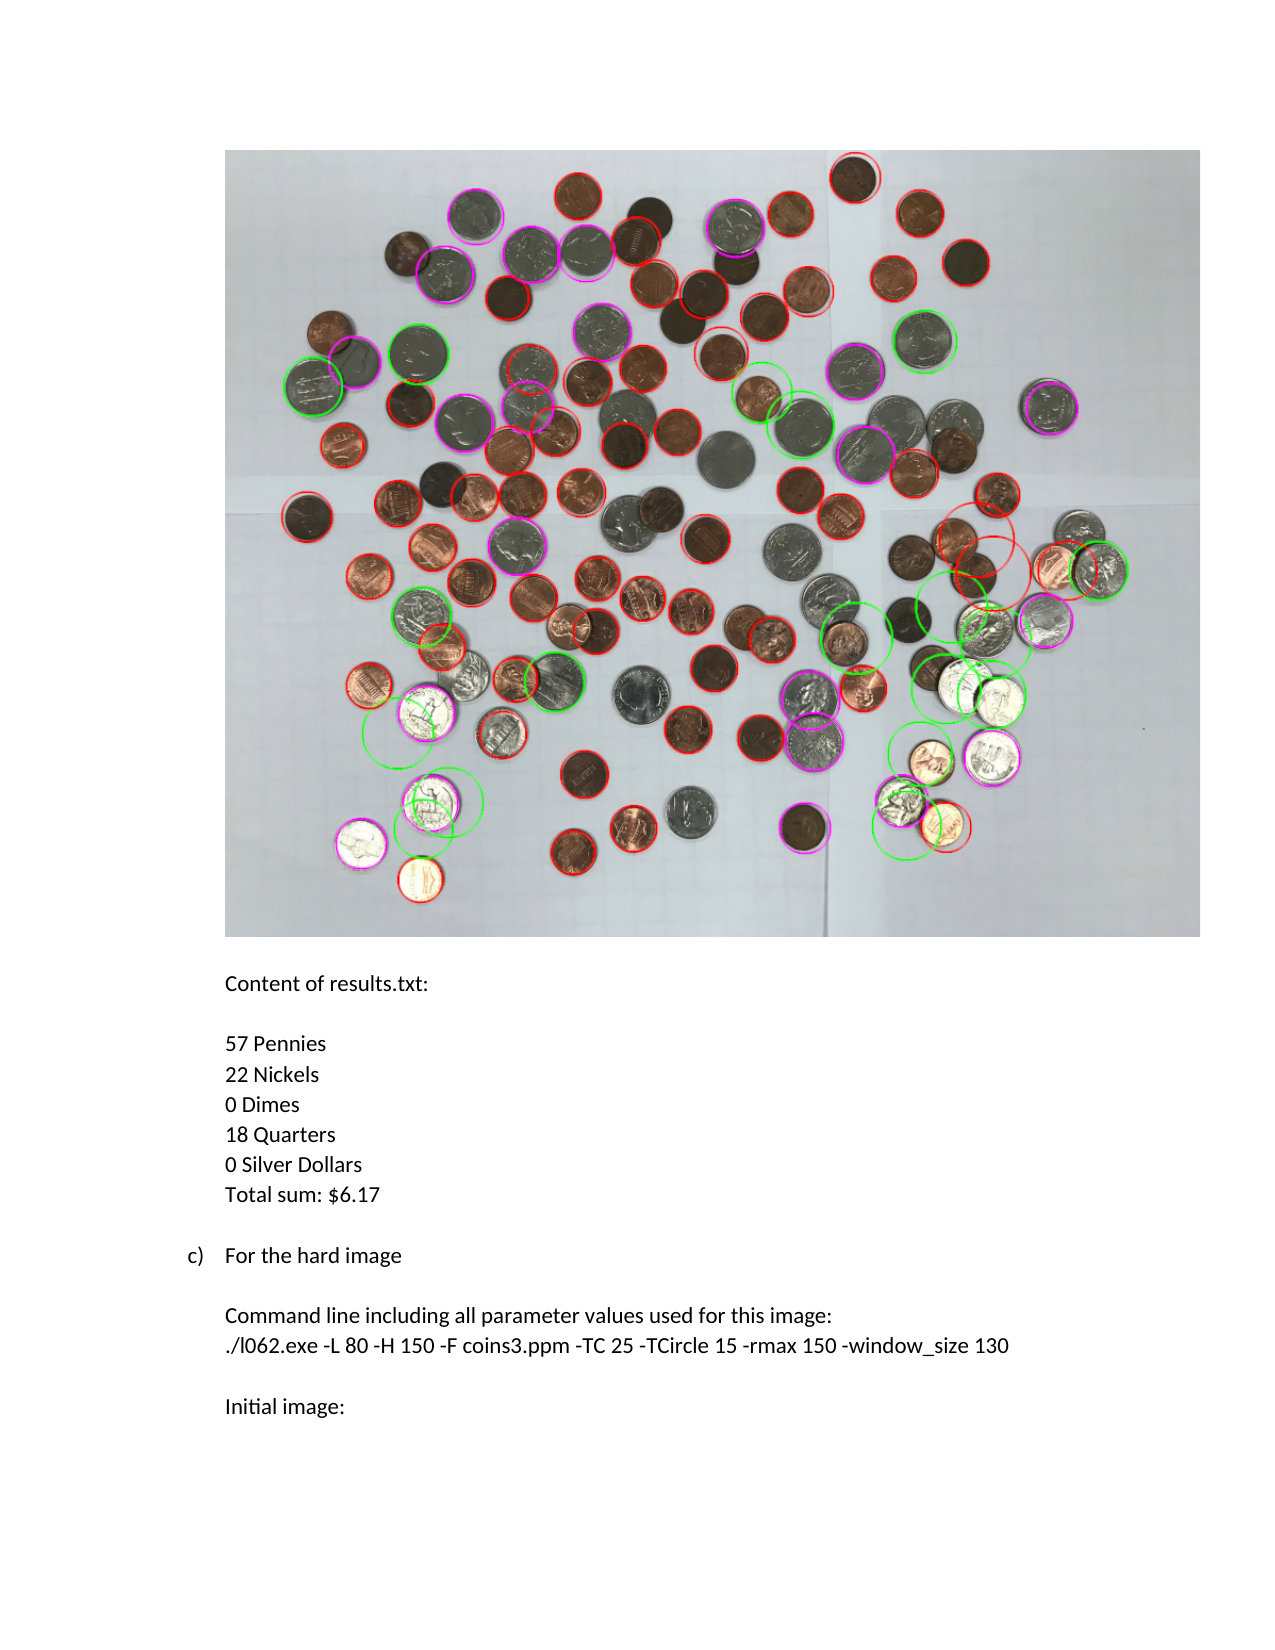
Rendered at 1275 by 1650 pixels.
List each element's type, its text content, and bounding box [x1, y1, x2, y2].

list 57 Pennies [225, 1029, 1125, 1058]
list Command line including all parameter values used for this image: [225, 1301, 1125, 1329]
list ./l062.exe -L 80 -H 150 -F coins3.ppm -TC 25 -TCircle 15 -rmax 150 -window_size 130 [225, 1332, 1125, 1360]
list 0 Silver Dollars [225, 1150, 1125, 1178]
list 22 Nickels [225, 1060, 1125, 1088]
list For the hard image [187, 1241, 1125, 1269]
list Total sum: $6.17 [225, 1181, 1125, 1209]
list 0 Dimes [225, 1090, 1125, 1118]
list Initial image: [225, 1392, 1125, 1420]
picture [225, 150, 1200, 937]
list Content of results.txt: [225, 969, 1125, 997]
list 18 Quarters [225, 1120, 1125, 1148]
